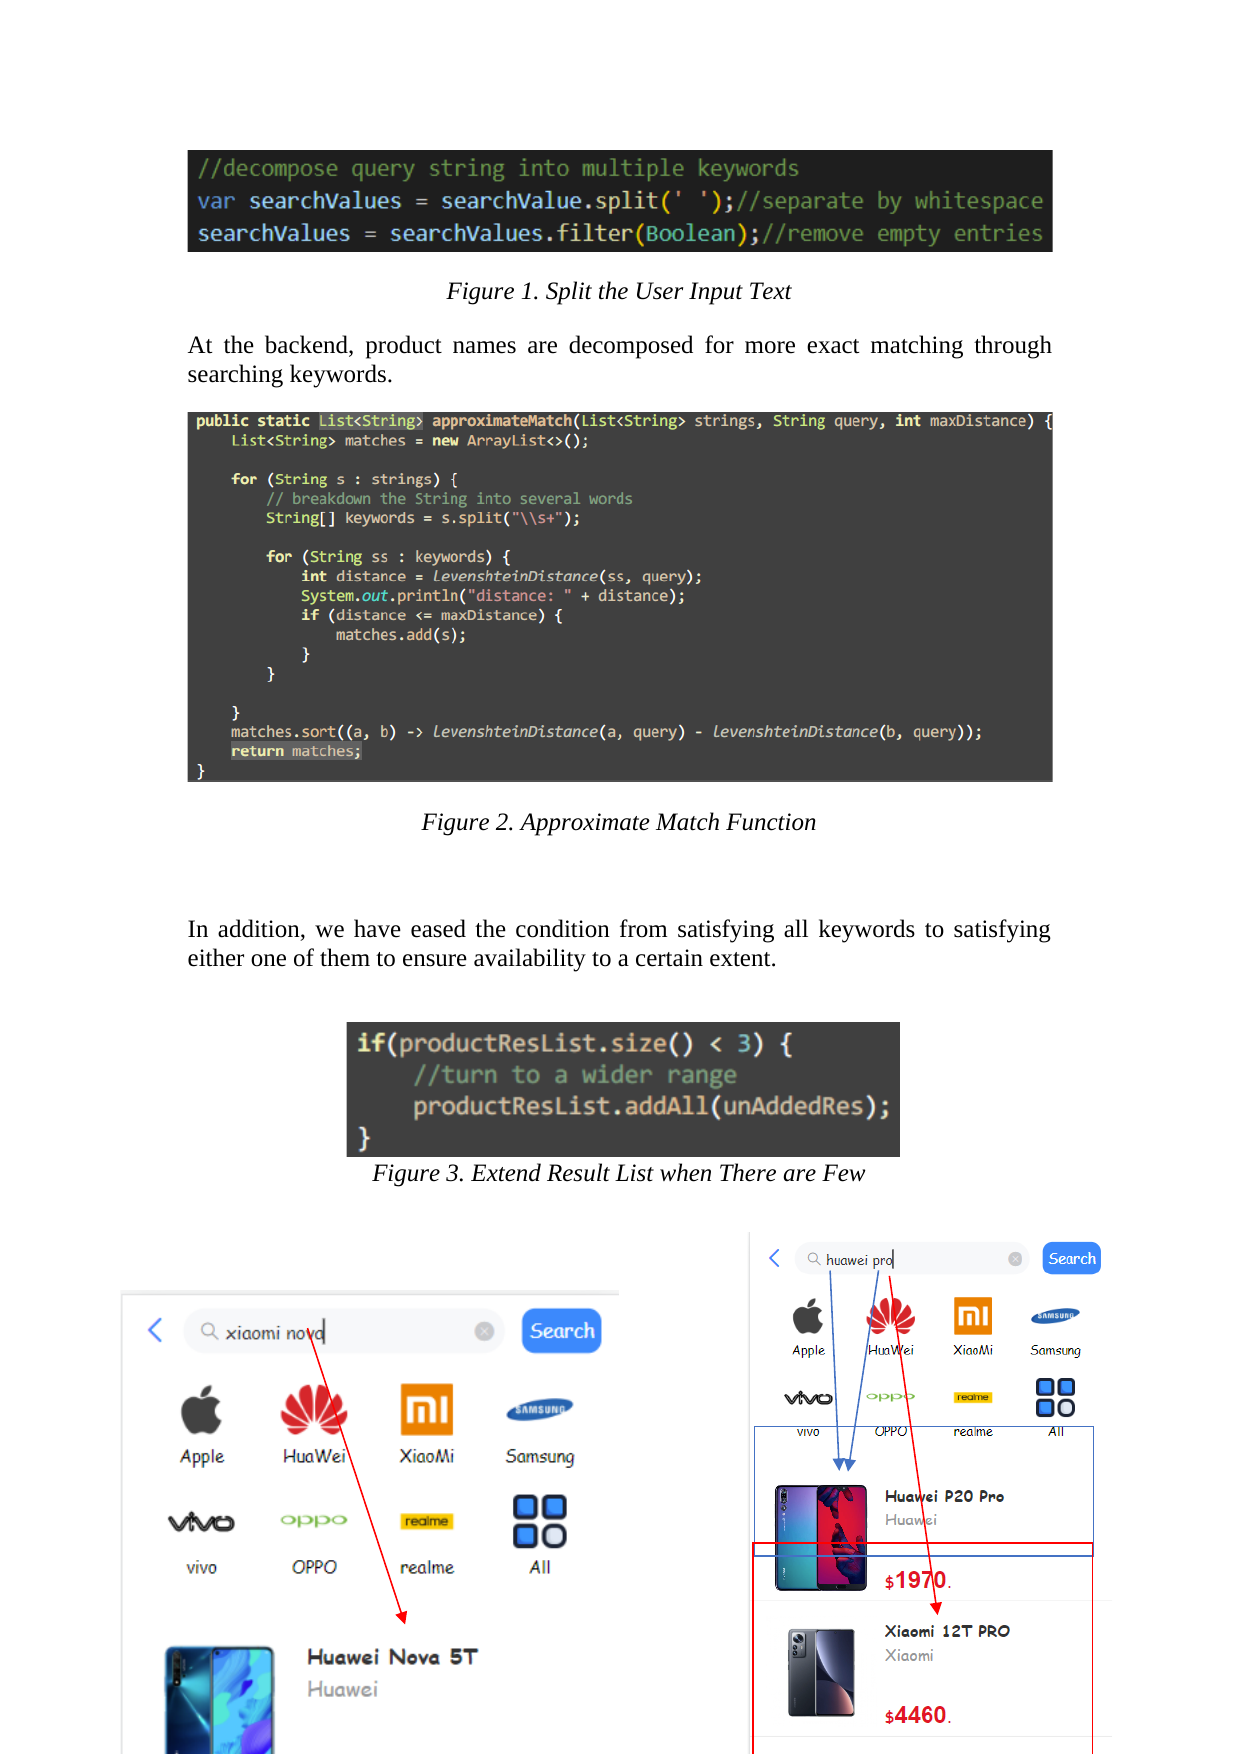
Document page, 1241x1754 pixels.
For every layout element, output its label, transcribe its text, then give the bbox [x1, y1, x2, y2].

picture [755, 1427, 926, 1542]
picture [755, 1544, 928, 1555]
picture [839, 1427, 853, 1459]
picture [754, 1557, 1092, 1754]
picture [747, 1232, 1113, 1754]
text At the backend, product names are decomposed for more exact matching through searching keywords. [187, 330, 1053, 387]
picture [346, 1022, 900, 1157]
picture [929, 1544, 1092, 1555]
picture [912, 1427, 1093, 1542]
text In addition, we have eased the condition from satisfying all keywords to satisfying either one of them to ensure availability to a certain extent. [187, 914, 1053, 972]
picture [187, 150, 1053, 252]
picture [120, 1290, 619, 1754]
text Figure 1. Split the User Input Text [187, 276, 1053, 305]
text Figure 2. Approximate Match Function [187, 807, 1053, 836]
text Figure 3. Extend Result List when There are Few [187, 1158, 1053, 1187]
picture [187, 412, 1053, 782]
